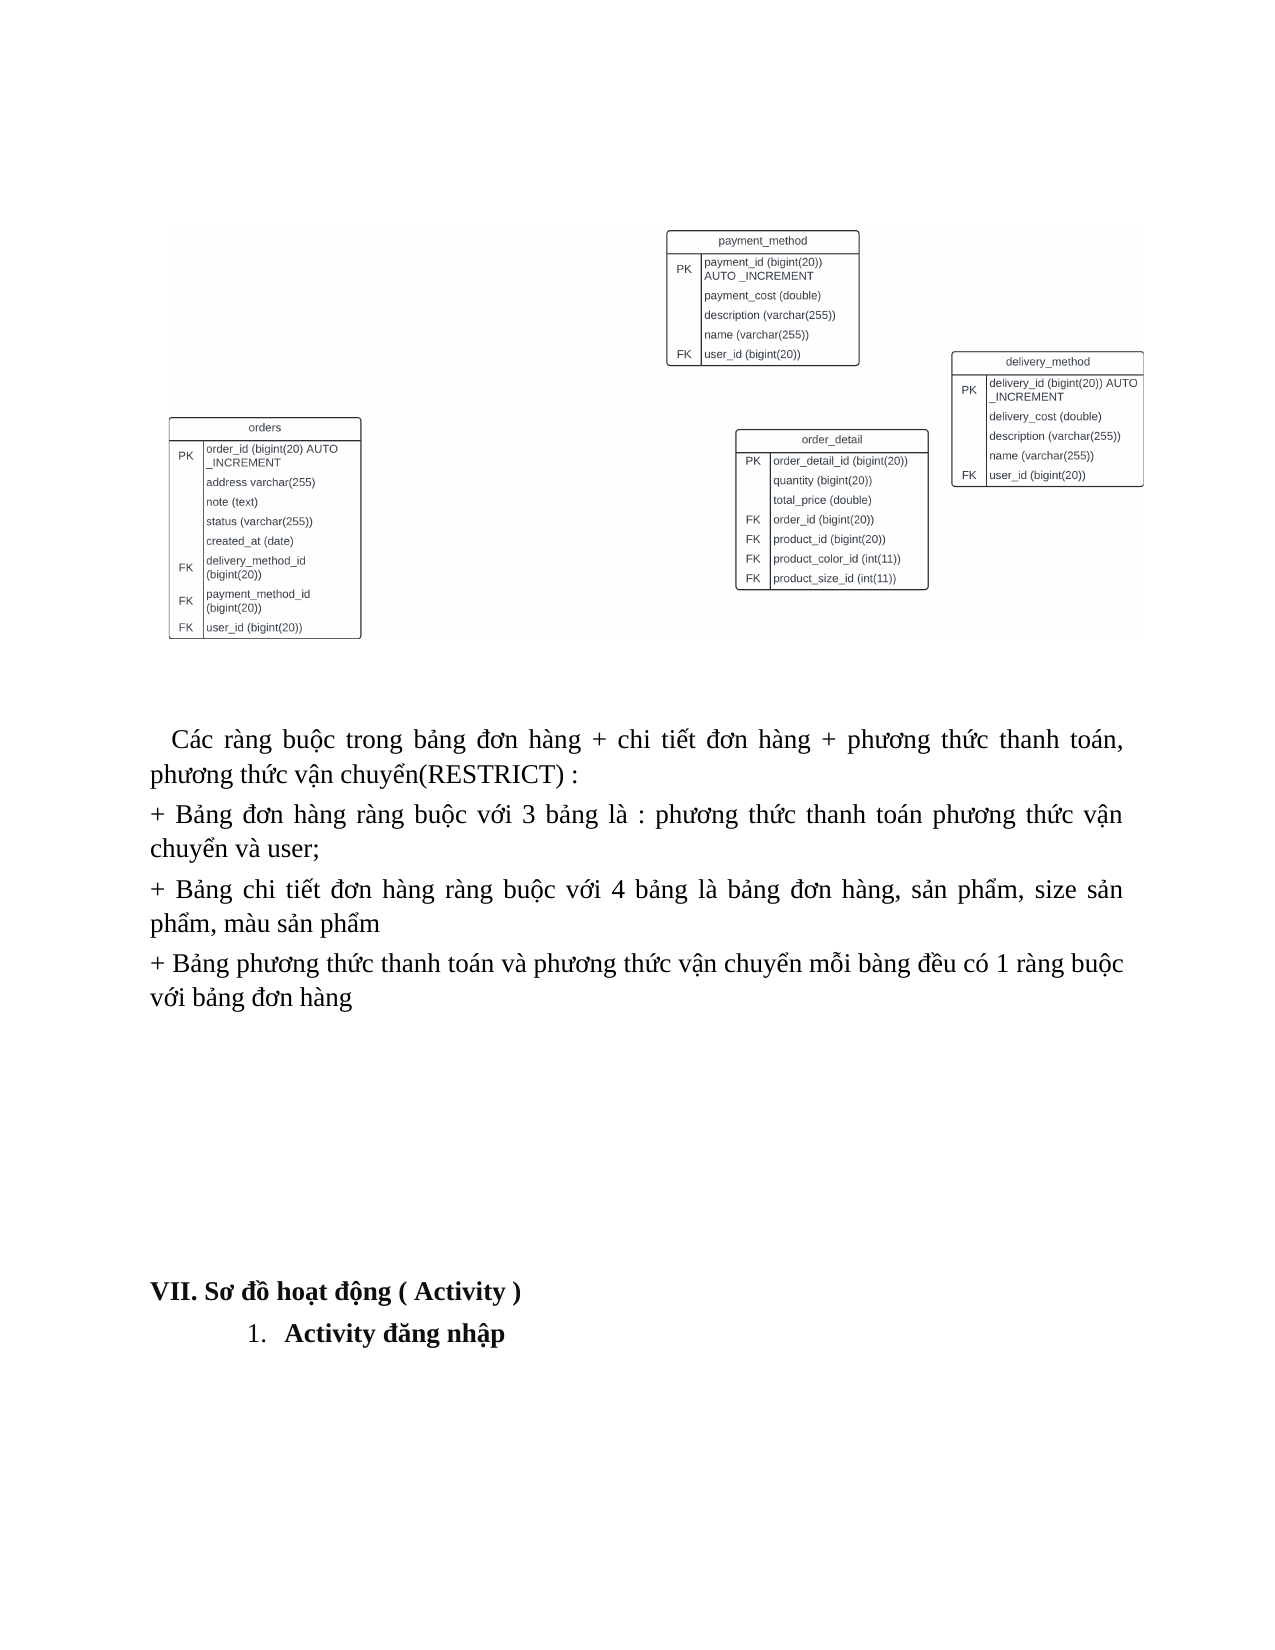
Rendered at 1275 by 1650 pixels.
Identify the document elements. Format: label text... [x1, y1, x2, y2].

list Activity đăng nhập [247, 1317, 1125, 1348]
text Các ràng buộc trong bảng đơn hàng + chi tiết đơn hàng + phương thức thanh toán, phương thức vận chuyển(RESTRICT) : [150, 723, 1125, 789]
subtitle VII. Sơ đồ hoạt động ( Activity ) [150, 1275, 1125, 1306]
text + Bảng phương thức thanh toán và phương thức vận chuyển mỗi bàng đều có 1 ràng buộc với bảng đơn hàng [150, 947, 1125, 1013]
text + Bảng chi tiết đơn hàng ràng buộc với 4 bảng là bảng đơn hàng, sản phẩm, size sản phẩm, màu sản phẩm [150, 873, 1125, 938]
text + Bảng đơn hàng ràng buộc với 3 bảng là : phương thức thanh toán phương thức vận chuyển và user; [150, 798, 1125, 863]
